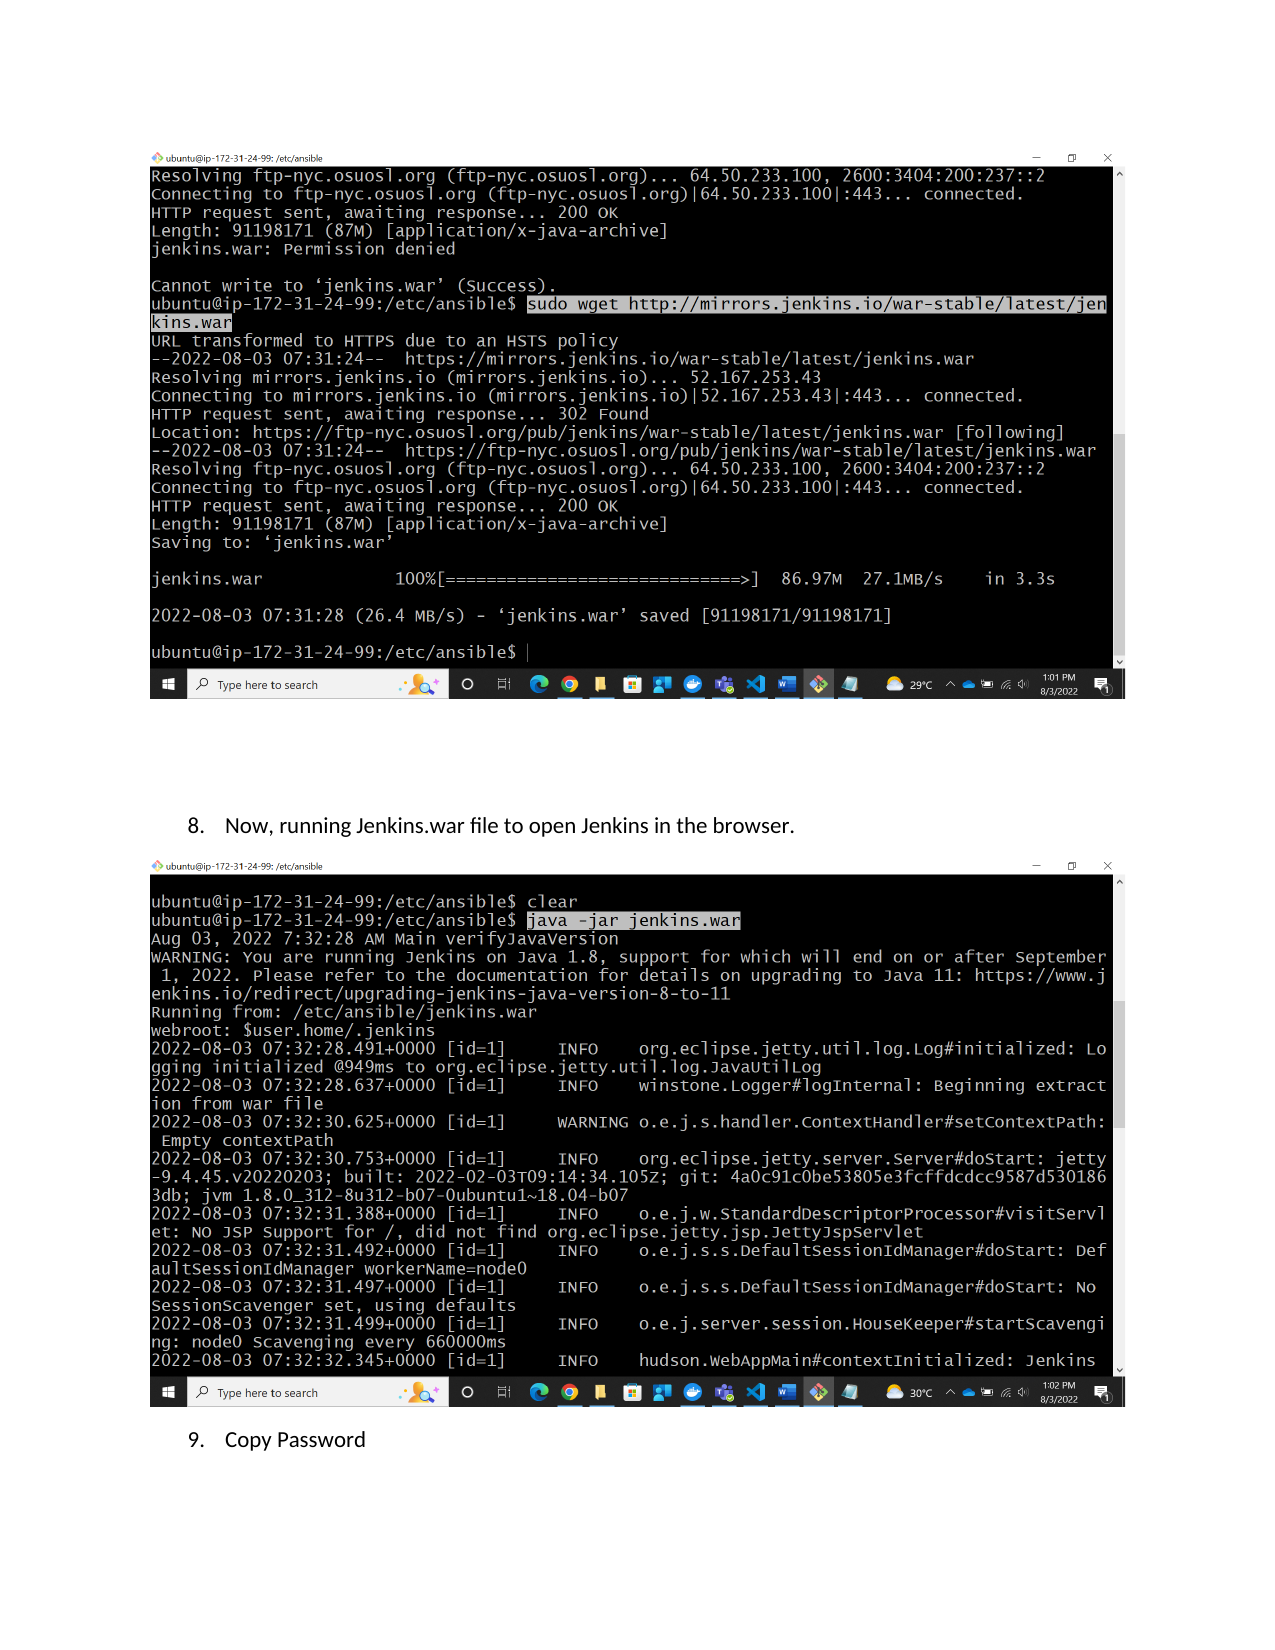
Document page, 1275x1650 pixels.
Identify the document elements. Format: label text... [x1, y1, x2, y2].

picture [150, 857, 1125, 1407]
picture [150, 150, 1125, 699]
list Now, running Jenkins.war file to open Jenkins in the browser. [187, 811, 1125, 839]
list Copy Password [187, 1425, 1125, 1453]
